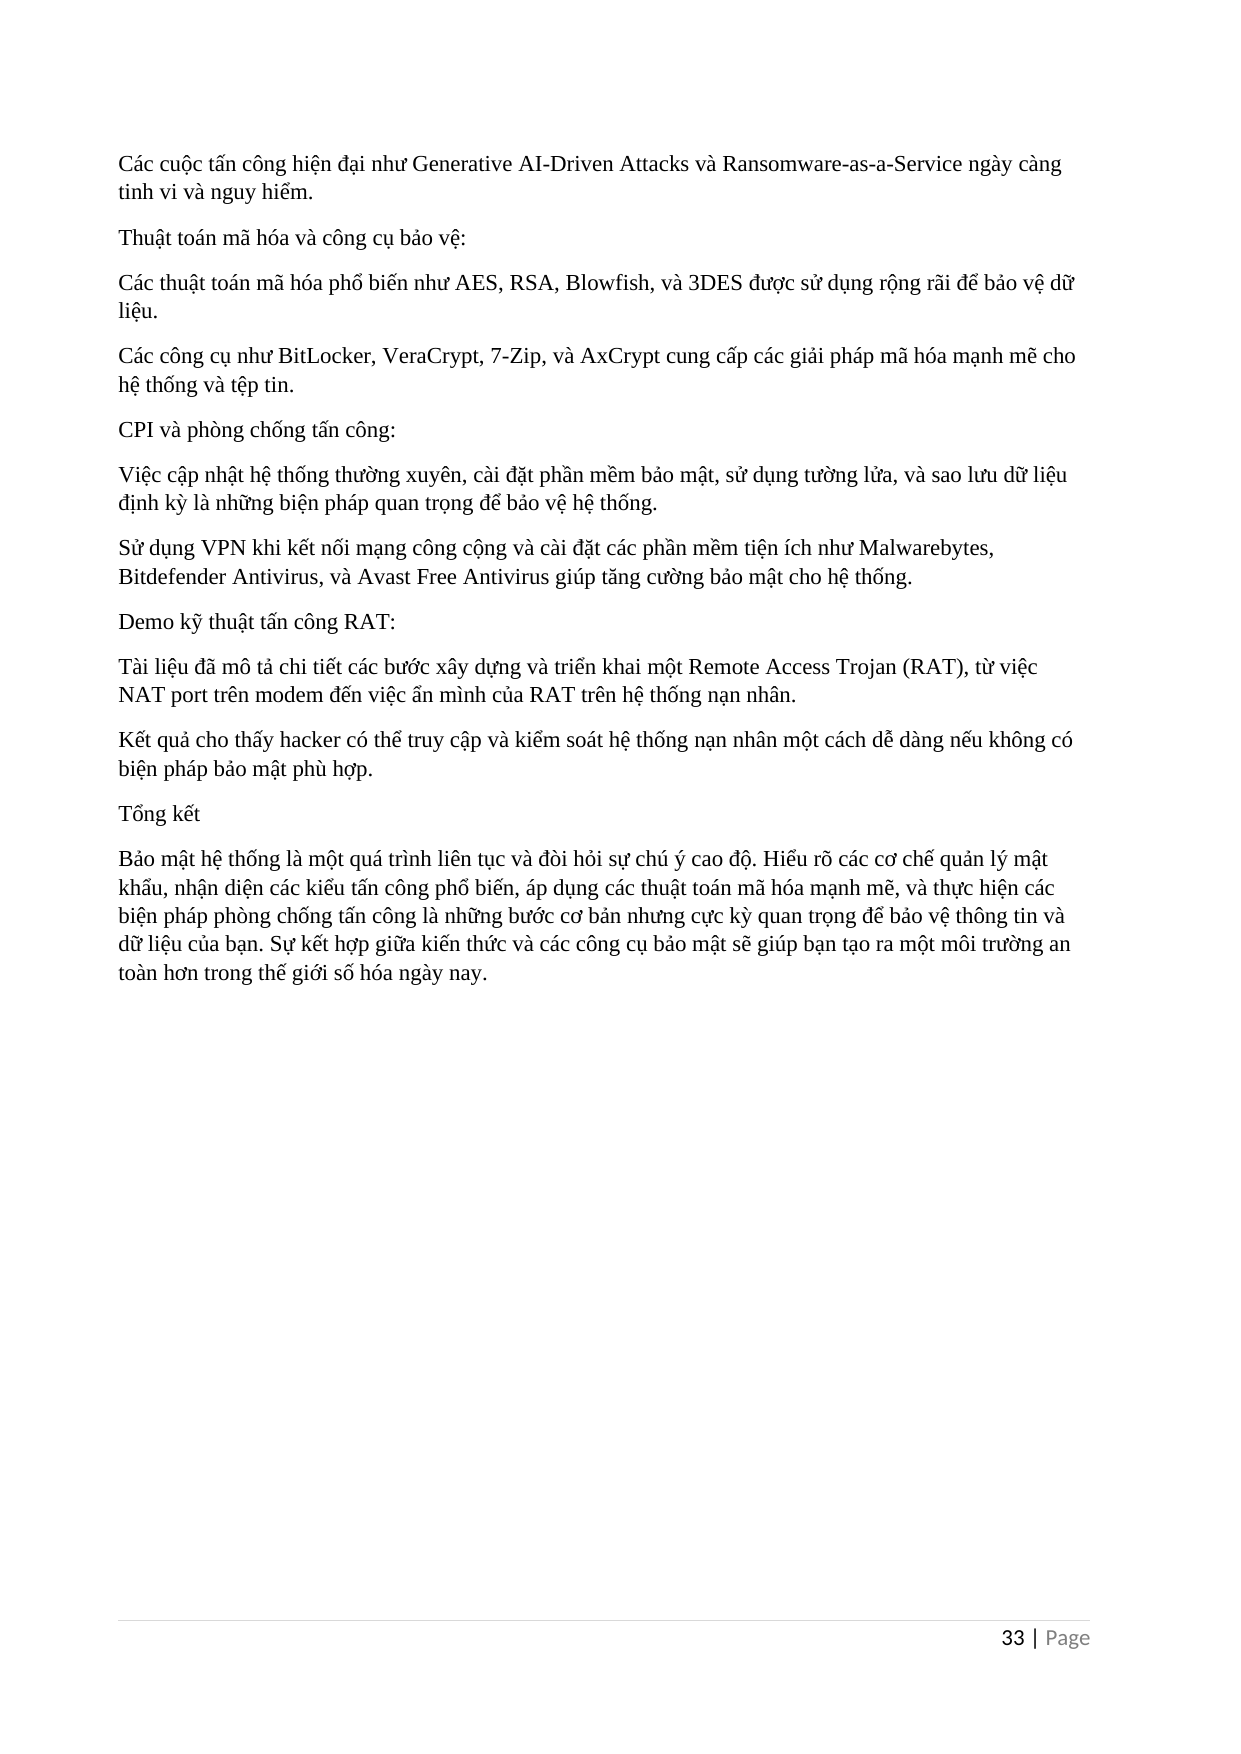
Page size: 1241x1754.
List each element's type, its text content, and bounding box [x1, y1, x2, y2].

text Demo kỹ thuật tấn công RAT: [118, 608, 1090, 634]
text Tài liệu đã mô tả chi tiết các bước xây dựng và triển khai một Remote Access Trojan (RAT), từ việc NAT port trên modem đến việc ẩn mình của RAT trên hệ thống nạn nhân. [118, 653, 1090, 708]
text Kết quả cho thấy hacker có thể truy cập và kiểm soát hệ thống nạn nhân một cách dễ dàng nếu không có biện pháp bảo mật phù hợp. [118, 727, 1090, 781]
text Tổng kết [118, 800, 1090, 826]
text Các công cụ như BitLocker, VeraCrypt, 7-Zip, và AxCrypt cung cấp các giải pháp mã hóa mạnh mẽ cho hệ thống và tệp tin. [118, 342, 1090, 397]
text CPI và phòng chống tấn công: [118, 416, 1090, 442]
text Thuật toán mã hóa và công cụ bảo vệ: [118, 223, 1090, 250]
text Việc cập nhật hệ thống thường xuyên, cài đặt phần mềm bảo mật, sử dụng tường lửa, và sao lưu dữ liệu định kỳ là những biện pháp quan trọng để bảo vệ hệ thống. [118, 461, 1090, 516]
text Các cuộc tấn công hiện đại như Generative AI-Driven Attacks và Ransomware-as-a-Service ngày càng tinh vi và nguy hiểm. [118, 150, 1090, 205]
text Sử dụng VPN khi kết nối mạng công cộng và cài đặt các phần mềm tiện ích như Malwarebytes, Bitdefender Antivirus, và Avast Free Antivirus giúp tăng cường bảo mật cho hệ thống. [118, 534, 1090, 589]
text Bảo mật hệ thống là một quá trình liên tục và đòi hỏi sự chú ý cao độ. Hiểu rõ các cơ chế quản lý mật khẩu, nhận diện các kiểu tấn công phổ biến, áp dụng các thuật toán mã hóa mạnh mẽ, và thực hiện các biện pháp phòng chống tấn công là những bước cơ bản nhưng cực kỳ quan trọng để bảo vệ thông tin và dữ liệu của bạn. Sự kết hợp giữa kiến thức và các công cụ bảo mật sẽ giúp bạn tạo ra một môi trường an toàn hơn trong thế giới số hóa ngày nay. [118, 845, 1090, 985]
text Các thuật toán mã hóa phổ biến như AES, RSA, Blowfish, và 3DES được sử dụng rộng rãi để bảo vệ dữ liệu. [118, 269, 1090, 323]
